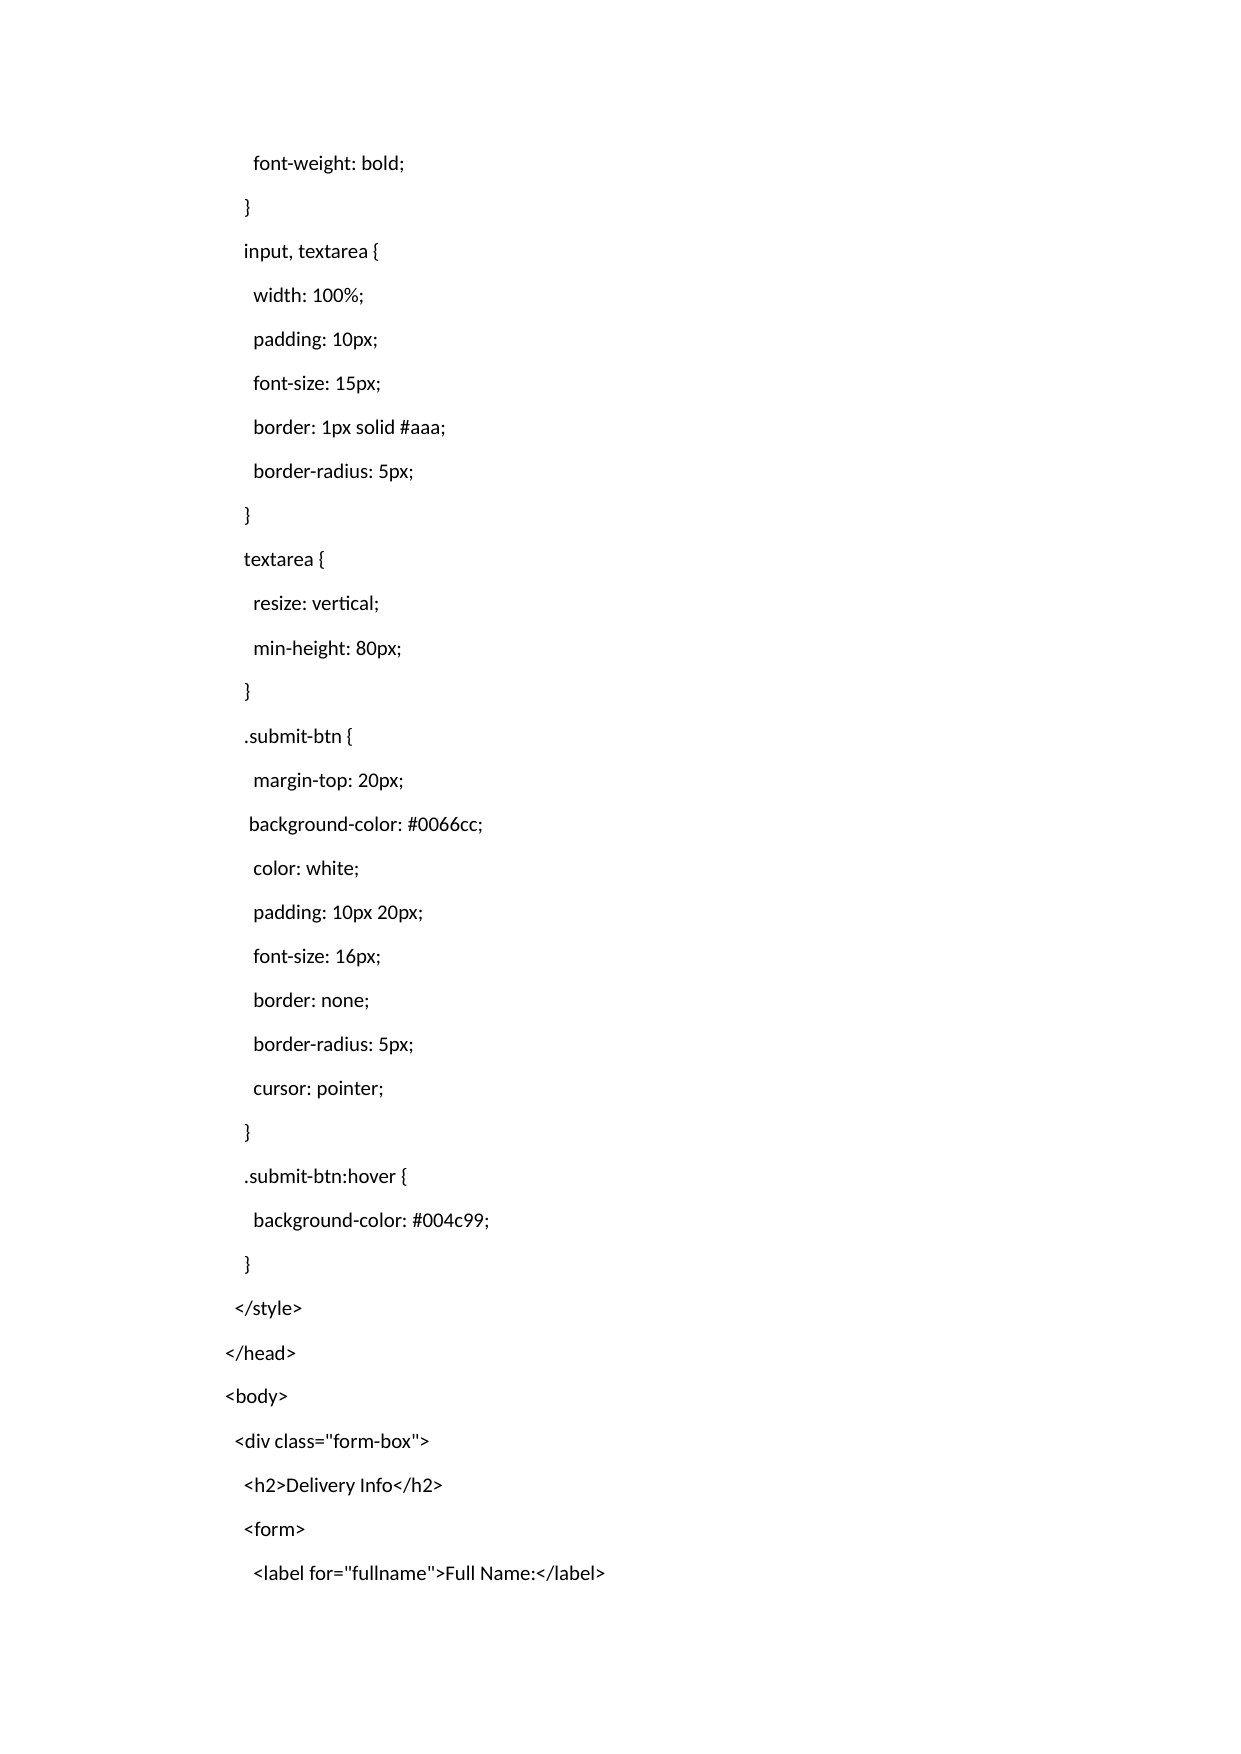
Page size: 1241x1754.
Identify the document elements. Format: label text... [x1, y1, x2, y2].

text color: white; [150, 855, 1090, 880]
text </style> [150, 1296, 1090, 1321]
text .submit-btn:hover { [150, 1163, 1090, 1189]
text border: 1px solid #aaa; [150, 414, 1090, 440]
text <h2>Delivery Info</h2> [150, 1472, 1090, 1497]
text cursor: pointer; [150, 1075, 1090, 1101]
text } [150, 679, 1090, 704]
text margin-top: 20px; [150, 767, 1090, 792]
text </head> [150, 1340, 1090, 1365]
text <div class="form-box"> [150, 1428, 1090, 1453]
text background-color: #0066cc; [150, 811, 1090, 836]
text min-height: 80px; [150, 635, 1090, 660]
text font-size: 16px; [150, 943, 1090, 968]
text border-radius: 5px; [150, 458, 1090, 484]
text border: none; [150, 987, 1090, 1013]
text .submit-btn { [150, 723, 1090, 748]
text input, textarea { [150, 238, 1090, 263]
text } [150, 1252, 1090, 1277]
text border-radius: 5px; [150, 1031, 1090, 1057]
text } [150, 194, 1090, 219]
text } [150, 1119, 1090, 1145]
text <body> [150, 1384, 1090, 1409]
text padding: 10px; [150, 326, 1090, 352]
text background-color: #004c99; [150, 1207, 1090, 1233]
text textarea { [150, 547, 1090, 572]
text <label for="fullname">Full Name:</label> [150, 1560, 1090, 1585]
text resize: vertical; [150, 591, 1090, 616]
text font-size: 15px; [150, 370, 1090, 396]
text <form> [150, 1516, 1090, 1541]
text } [150, 502, 1090, 528]
text width: 100%; [150, 282, 1090, 308]
text font-weight: bold; [150, 150, 1090, 175]
text padding: 10px 20px; [150, 899, 1090, 924]
